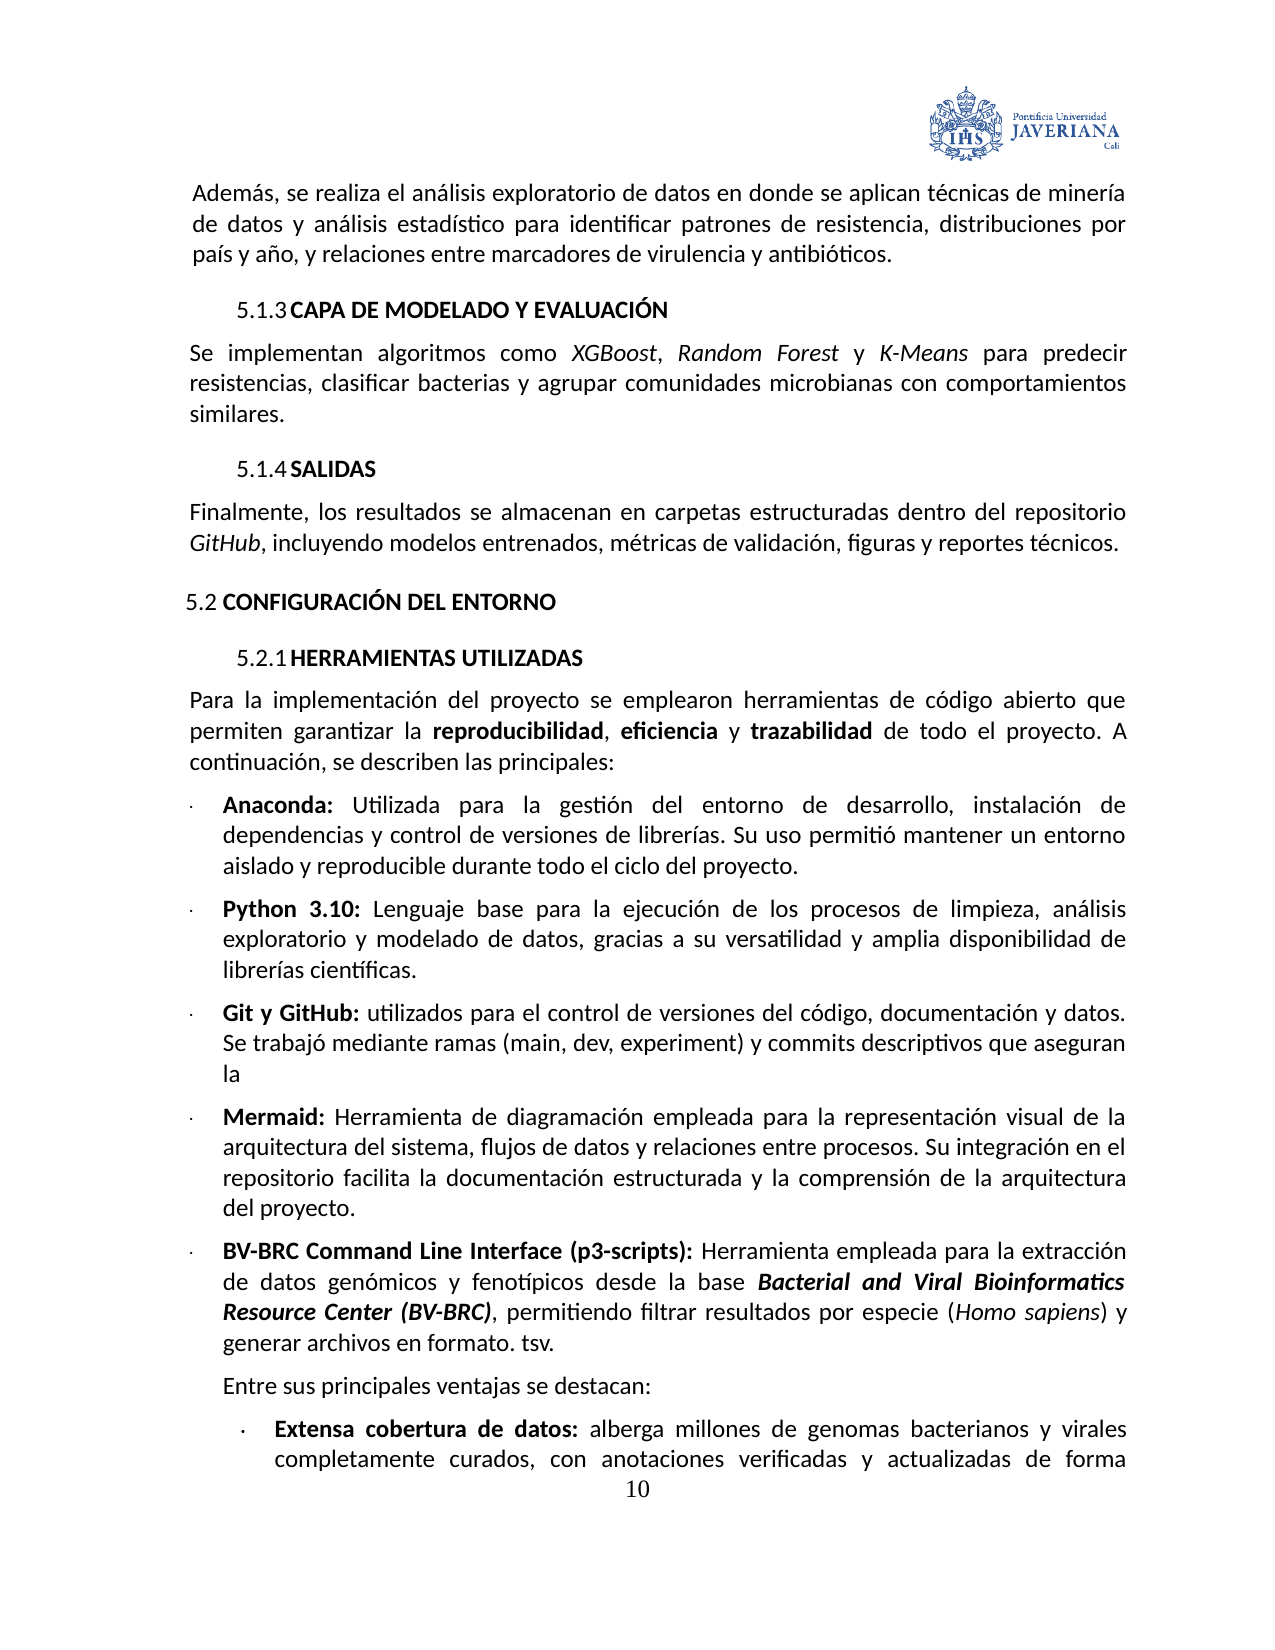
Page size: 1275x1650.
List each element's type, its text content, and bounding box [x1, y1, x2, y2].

subtitle HERRAMIENTAS UTILIZADAS [236, 642, 1127, 672]
text Además, se realiza el análisis exploratorio de datos en donde se aplican técnicas de minería de datos y análisis estadístico para identificar patrones de resistencia, distribuciones por país y año, y relaciones entre marcadores de virulencia y antibióticos. [192, 177, 1127, 269]
text Entre sus principales ventajas se destacan: [223, 1370, 1127, 1401]
list BV-BRC Command Line Interface (p3-scripts): Herramienta empleada para la extracción de datos genómicos y fenotípicos desde la base Bacterial and Viral Bioinformatics Resource Center (BV-BRC), permitiendo filtrar resultados por especie (Homo sapiens) y generar archivos en formato. tsv. [185, 1236, 1127, 1358]
list Mermaid: Herramienta de diagramación empleada para la representación visual de la arquitectura del sistema, flujos de datos y relaciones entre procesos. Su integración en el repositorio facilita la documentación estructurada y la comprensión de la arquitectura del proyecto. [185, 1101, 1127, 1223]
picture [920, 75, 1128, 172]
text Finalmente, los resultados se almacenan en carpetas estructuradas dentro del repositorio GitHub, incluyendo modelos entrenados, métricas de validación, figuras y reportes técnicos. [189, 496, 1127, 557]
subtitle CONFIGURACIÓN DEL ENTORNO [185, 586, 1127, 617]
text Se implementan algoritmos como XGBoost, Random Forest y K-Means para predecir resistencias, clasificar bacterias y agrupar comunidades microbianas con comportamientos similares. [189, 337, 1127, 428]
subtitle SALIDAS [236, 453, 1127, 484]
text Para la implementación del proyecto se emplearon herramientas de código abierto que permiten garantizar la reproducibilidad, eficiencia y trazabilidad de todo el proyecto. A continuación, se describen las principales: [189, 685, 1127, 776]
list Python 3.10: Lenguaje base para la ejecución de los procesos de limpieza, análisis exploratorio y modelado de datos, gracias a su versatilidad y amplia disponibilidad de librerías científicas. [185, 893, 1127, 984]
list Git y GitHub: utilizados para el control de versiones del código, documentación y datos. Se trabajó mediante ramas (main, dev, experiment) y commits descriptivos que aseguran la [185, 997, 1127, 1088]
list Anaconda: Utilizada para la gestión del entorno de desarrollo, instalación de dependencias y control de versiones de librerías. Su uso permitió mantener un entorno aislado y reproducible durante todo el ciclo del proyecto. [185, 789, 1127, 880]
subtitle CAPA DE MODELADO Y EVALUACIÓN [236, 294, 1127, 324]
